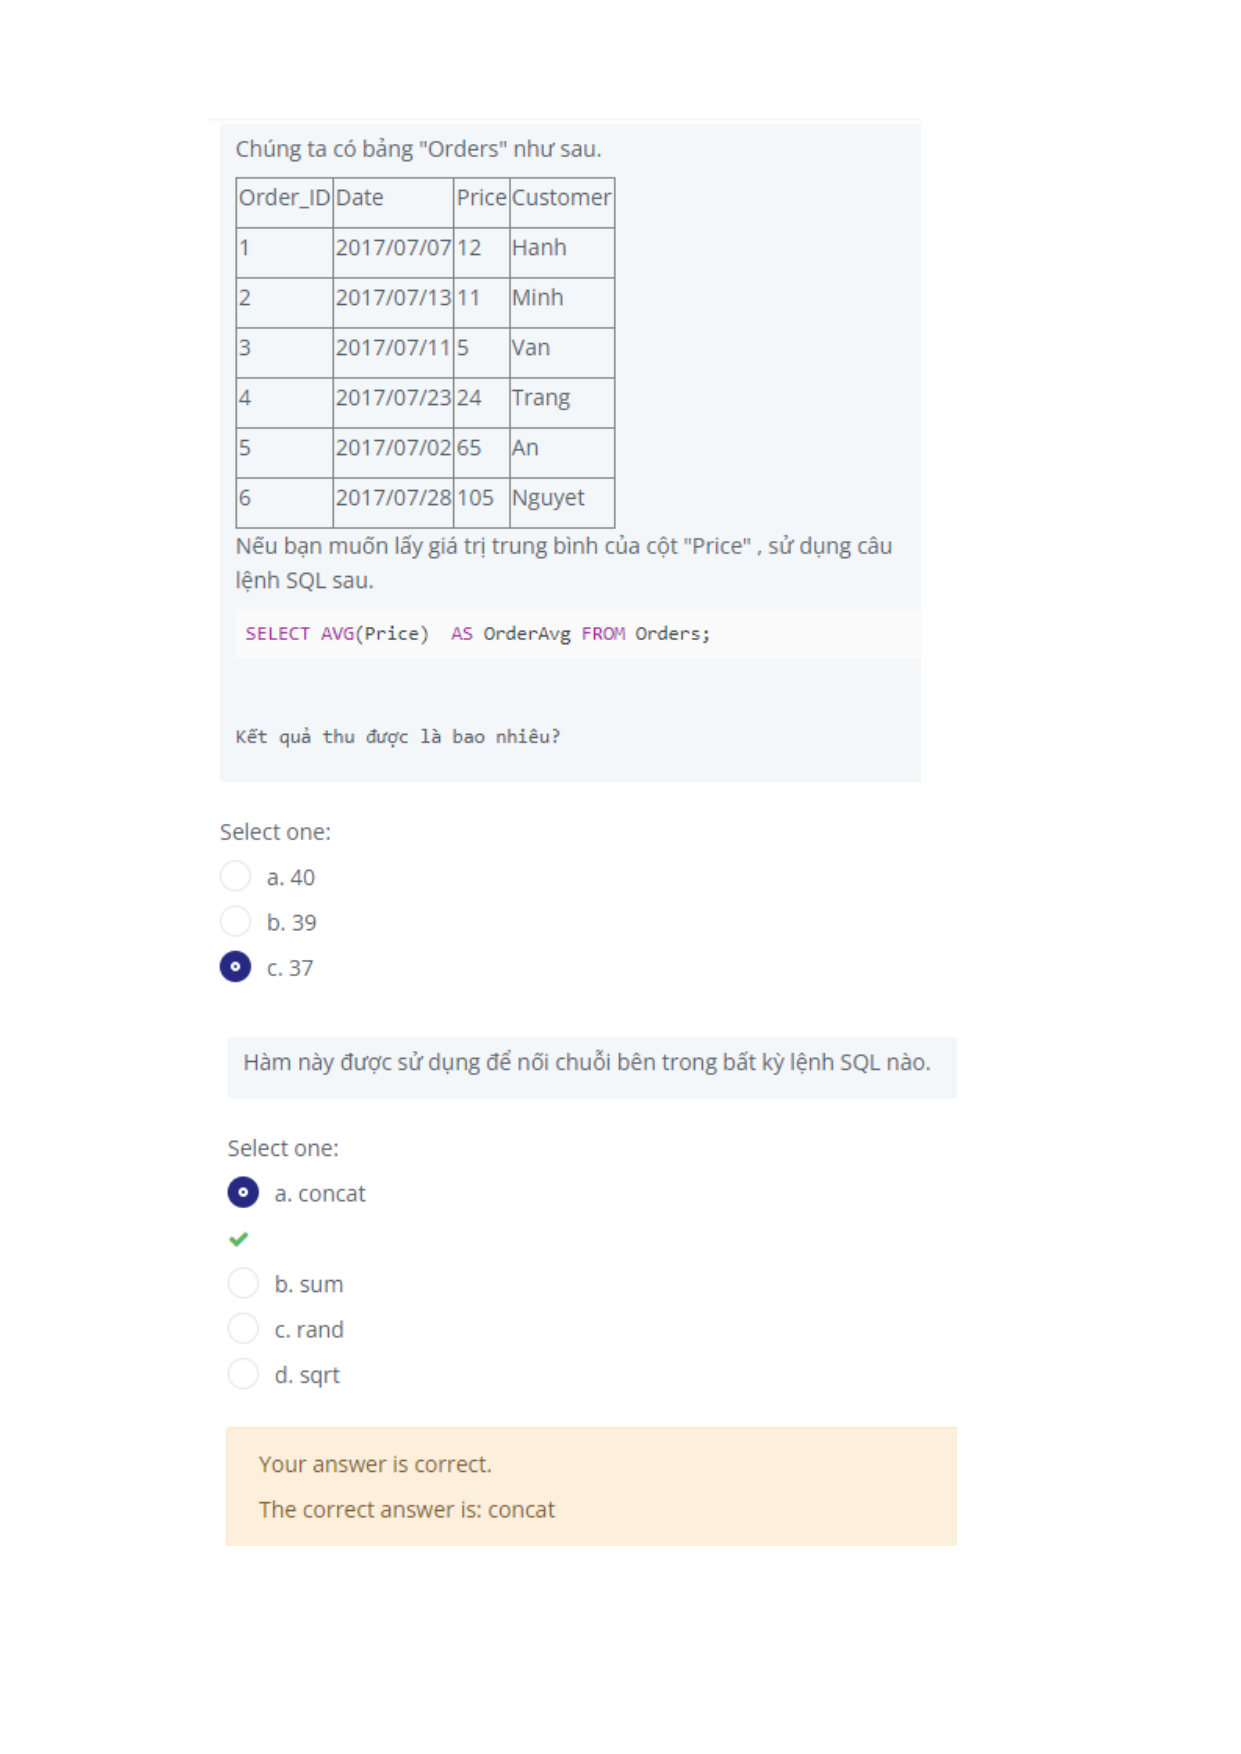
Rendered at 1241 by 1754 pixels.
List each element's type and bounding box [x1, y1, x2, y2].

picture [206, 118, 921, 998]
picture [206, 1025, 957, 1546]
